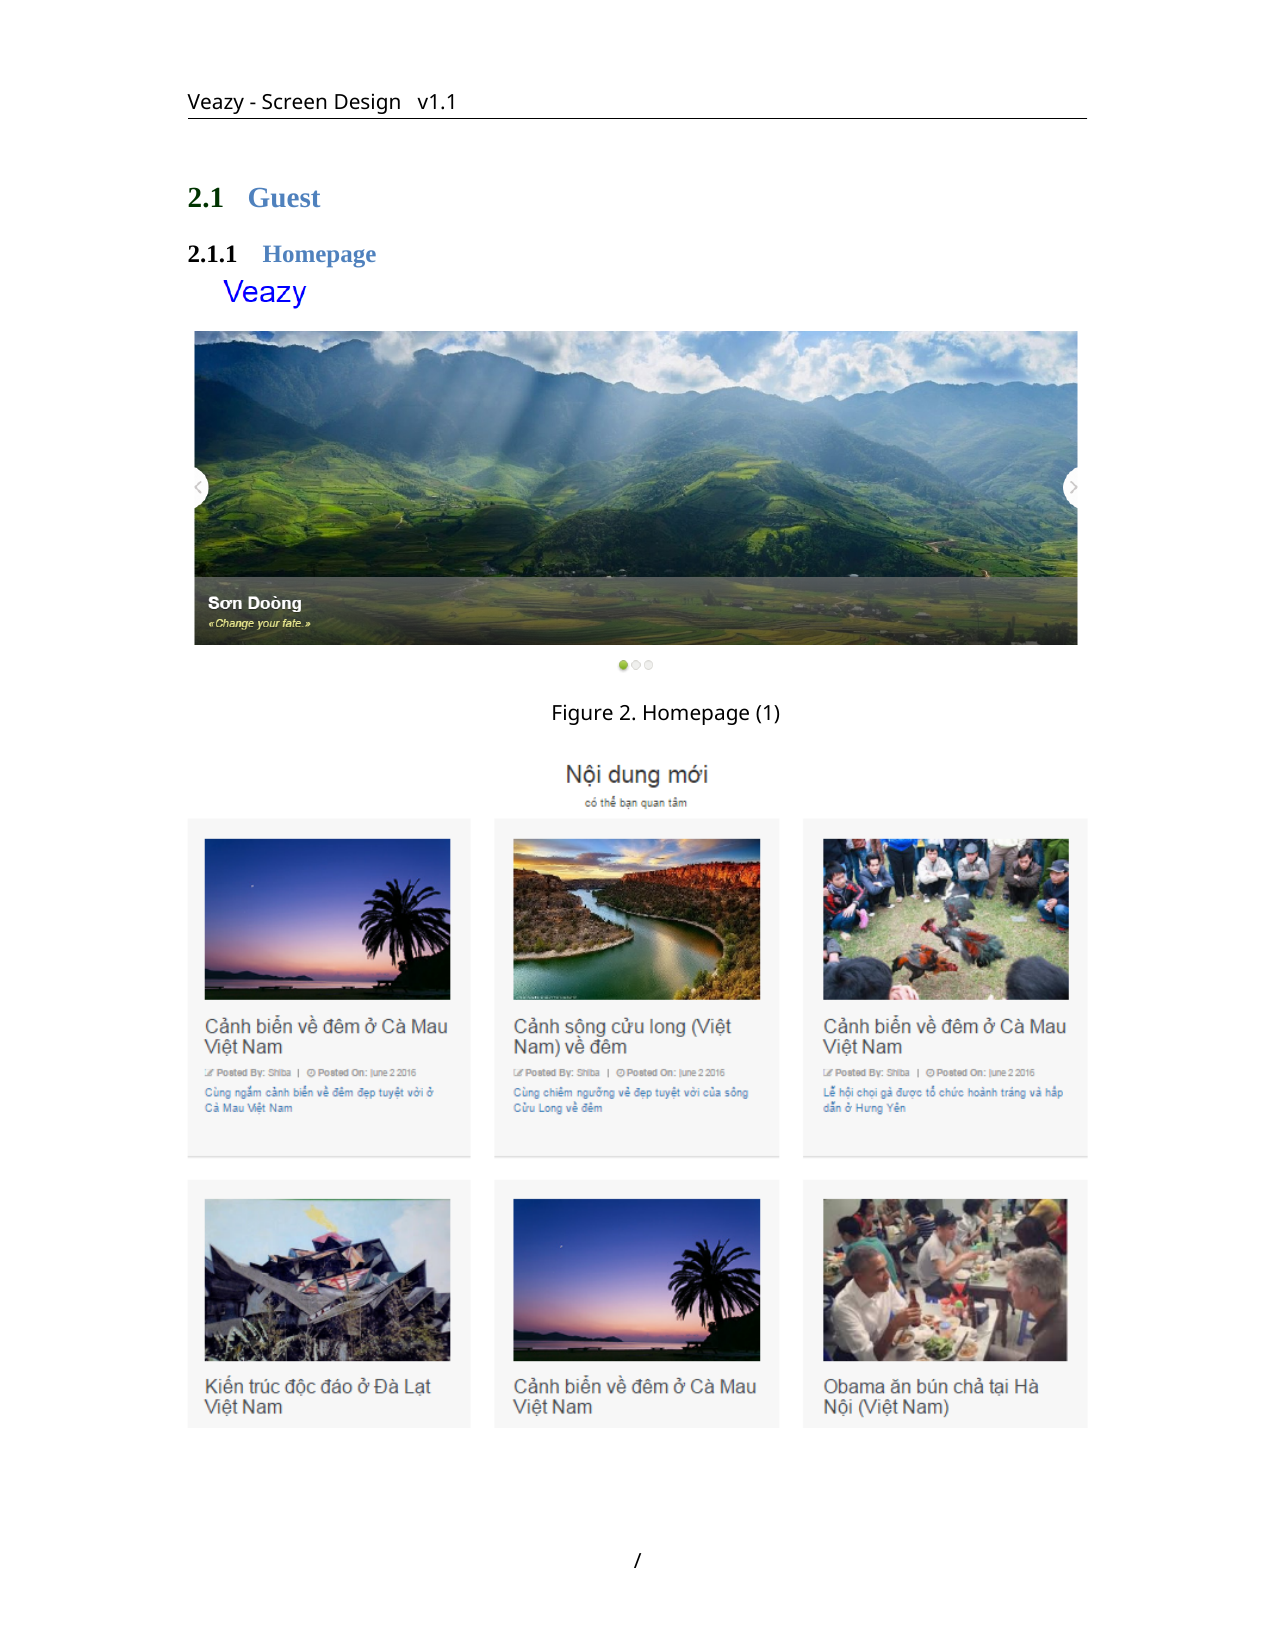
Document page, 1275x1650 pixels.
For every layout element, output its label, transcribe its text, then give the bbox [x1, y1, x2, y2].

picture [187, 272, 1088, 674]
picture [187, 740, 1088, 1428]
subtitle Guest [187, 180, 1087, 213]
text Figure 2. Homepage (1) [244, 698, 1087, 726]
subtitle Homepage [187, 239, 1087, 268]
